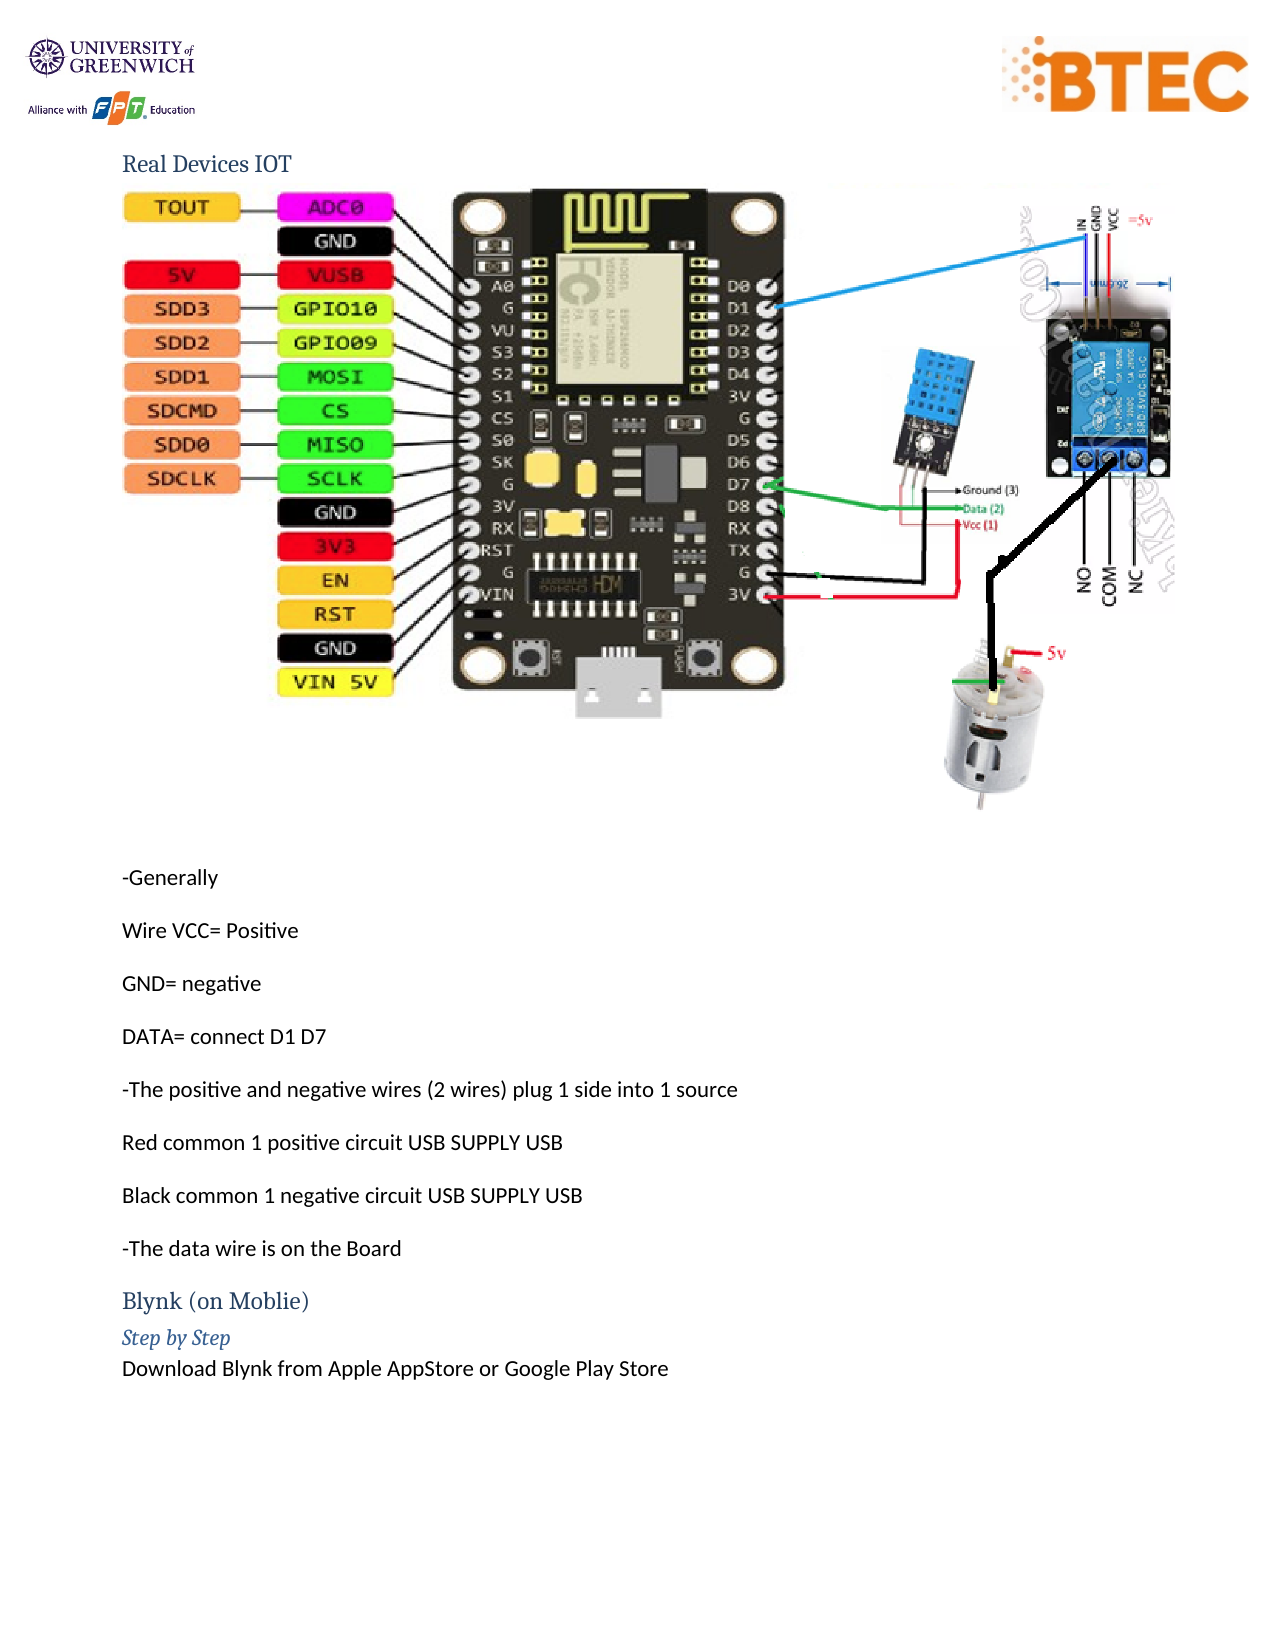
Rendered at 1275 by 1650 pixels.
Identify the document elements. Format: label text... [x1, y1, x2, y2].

text -The data wire is on the Board [122, 1234, 1191, 1262]
subtitle Real Devices IOT [122, 150, 1191, 179]
text -The positive and negative wires (2 wires) plug 1 side into 1 source [122, 1075, 1191, 1103]
text Black common 1 negative circuit USB SUPPLY USB [122, 1181, 1191, 1209]
text Red common 1 positive circuit USB SUPPLY USB [122, 1128, 1191, 1156]
subtitle Step by Step [122, 1324, 1191, 1351]
text -Generally [122, 863, 1191, 891]
picture [121, 183, 1191, 829]
picture [14, 25, 207, 136]
picture [1001, 36, 1249, 112]
text DATA= connect D1 D7 [122, 1022, 1191, 1050]
text Download Blynk from Apple AppStore or Google Play Store [122, 1354, 1191, 1382]
subtitle Blynk (on Moblie) [122, 1287, 1191, 1316]
text GND= negative [122, 969, 1191, 997]
text Wire VCC= Positive [122, 916, 1191, 944]
